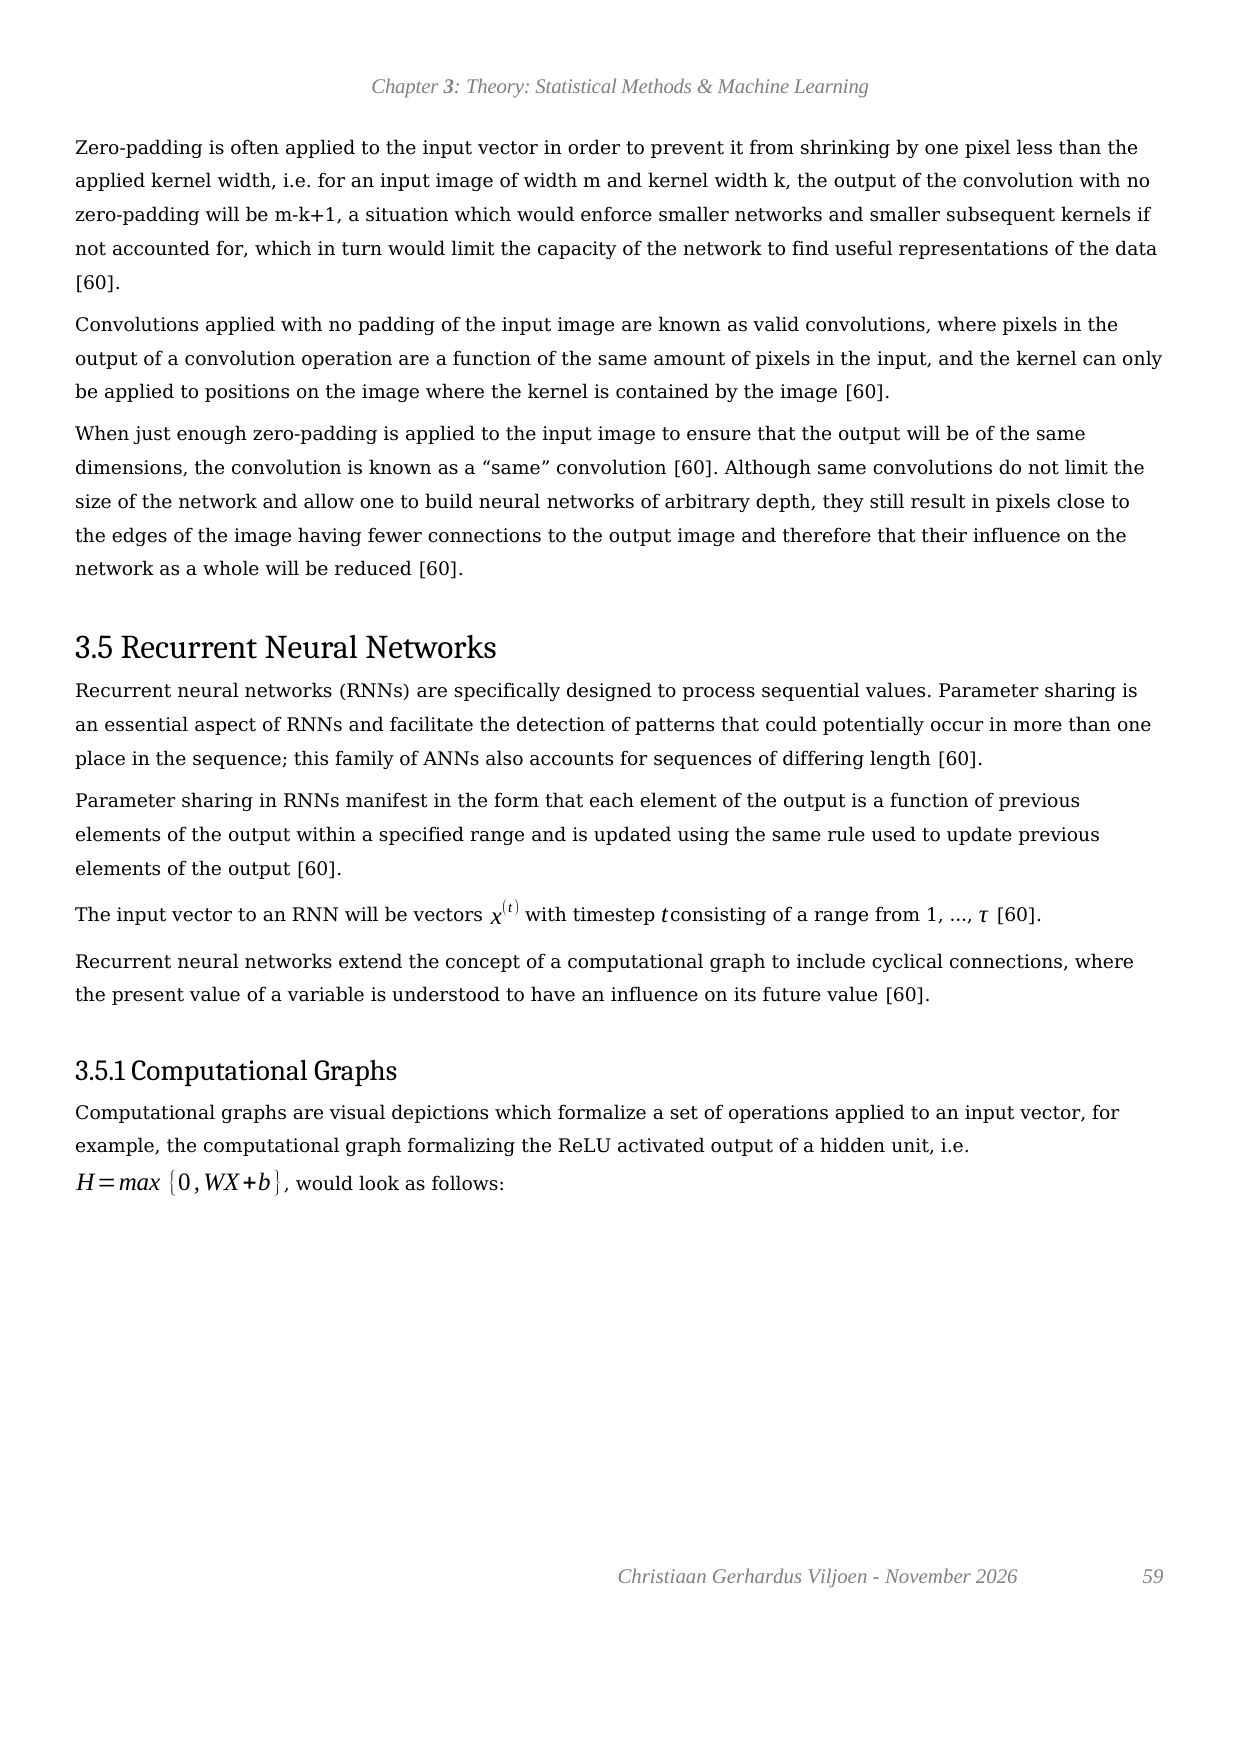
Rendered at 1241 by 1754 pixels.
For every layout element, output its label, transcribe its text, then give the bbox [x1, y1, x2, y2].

subtitle Recurrent Neural Networks [75, 628, 1165, 667]
text Zero-padding is often applied to the input vector in order to prevent it from shrinking by one pixel less than the applied kernel width, i.e. for an input image of width m and kernel width k, the output of the convolution with no zero-padding will be m-k+1, a situation which would enforce smaller networks and smaller subsequent kernels if not accounted for, which in turn would limit the capacity of the network to find useful representations of the data . [75, 135, 1165, 293]
text Computational graphs are visual depictions which formalize a set of operations applied to an input vector, for example, the computational graph formalizing the ReLU activated output of a hidden unit, i.e. , would look as follows: [75, 1101, 1165, 1197]
text Recurrent neural networks extend the concept of a computational graph to include cyclical connections, where the present value of a variable is understood to have an influence on its future value . [75, 949, 1165, 1006]
text Convolutions applied with no padding of the input image are known as valid convolutions, where pixels in the output of a convolution operation are a function of the same amount of pixels in the input, and the kernel can only be applied to positions on the image where the kernel is contained by the image . [75, 312, 1165, 402]
text Parameter sharing in RNNs manifest in the form that each element of the output is a function of previous elements of the output within a specified range and is updated using the same rule used to update previous elements of the output . [75, 789, 1165, 879]
subtitle Computational Graphs [75, 1054, 1165, 1088]
text When just enough zero-padding is applied to the input image to ensure that the output will be of the same dimensions, the convolution is known as a “same” convolution . Although same convolutions do not limit the size of the network and allow one to build neural networks of arbitrary depth, they still result in pixels close to the edges of the image having fewer connections to the output image and therefore that their influence on the network as a whole will be reduced . [75, 422, 1165, 579]
text The input vector to an RNN will be vectors with timestep consisting of a range from 1, …, . [75, 898, 1165, 930]
text Recurrent neural networks (RNNs) are specifically designed to process sequential values. Parameter sharing is an essential aspect of RNNs and facilitate the detection of patterns that could potentially occur in more than one place in the sequence; this family of ANNs also accounts for sequences of differing length . [75, 679, 1165, 769]
